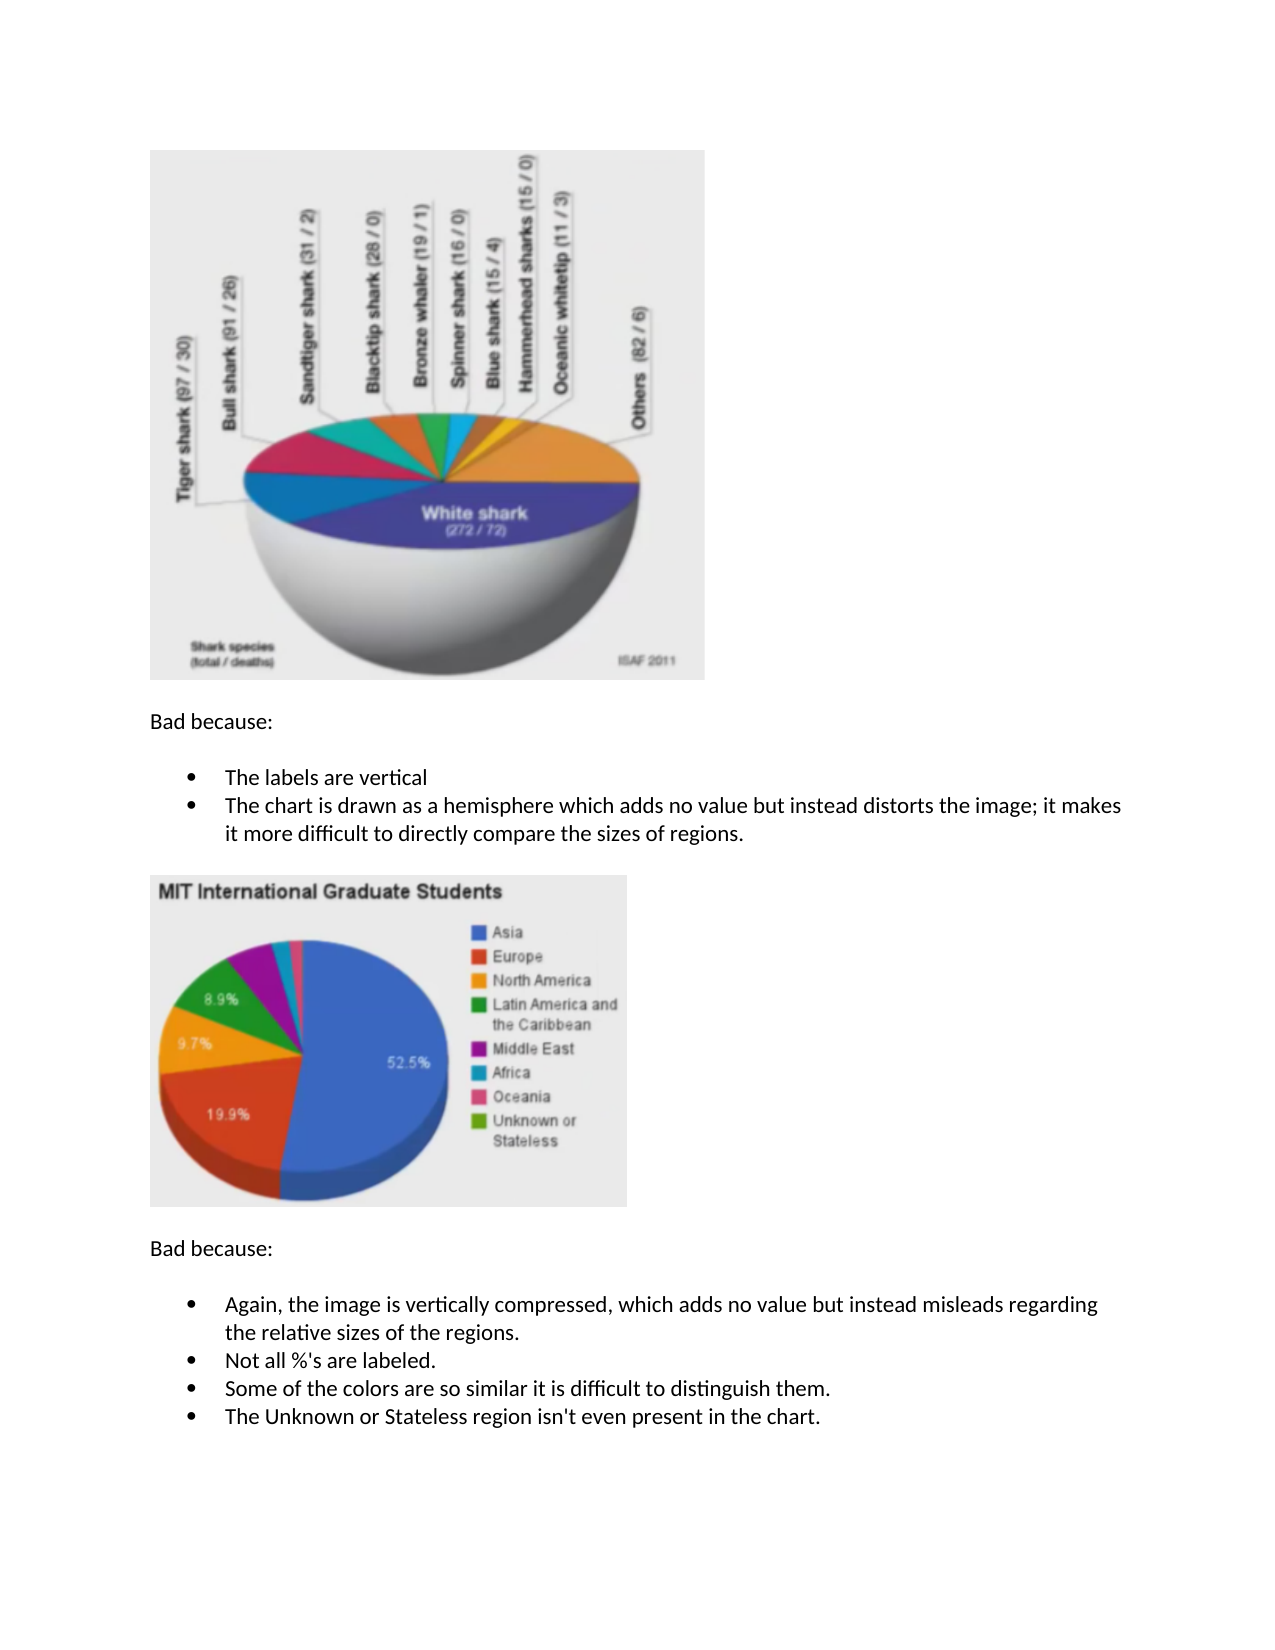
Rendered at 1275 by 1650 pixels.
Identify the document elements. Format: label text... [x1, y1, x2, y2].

text Bad because: [150, 1234, 1125, 1262]
list The Unknown or Stateless region isn't even present in the chart. [187, 1402, 1125, 1431]
picture [150, 875, 627, 1207]
list Not all %'s are labeled. [187, 1346, 1125, 1374]
picture [150, 150, 705, 680]
list The chart is drawn as a hemisphere which adds no value but instead distorts the image; it makes it more difficult to directly compare the sizes of regions. [187, 791, 1125, 847]
list The labels are vertical [187, 763, 1125, 791]
text Bad because: [150, 707, 1125, 735]
list Again, the image is vertically compressed, which adds no value but instead misleads regarding the relative sizes of the regions. [187, 1290, 1125, 1346]
list Some of the colors are so similar it is difficult to distinguish them. [187, 1374, 1125, 1402]
